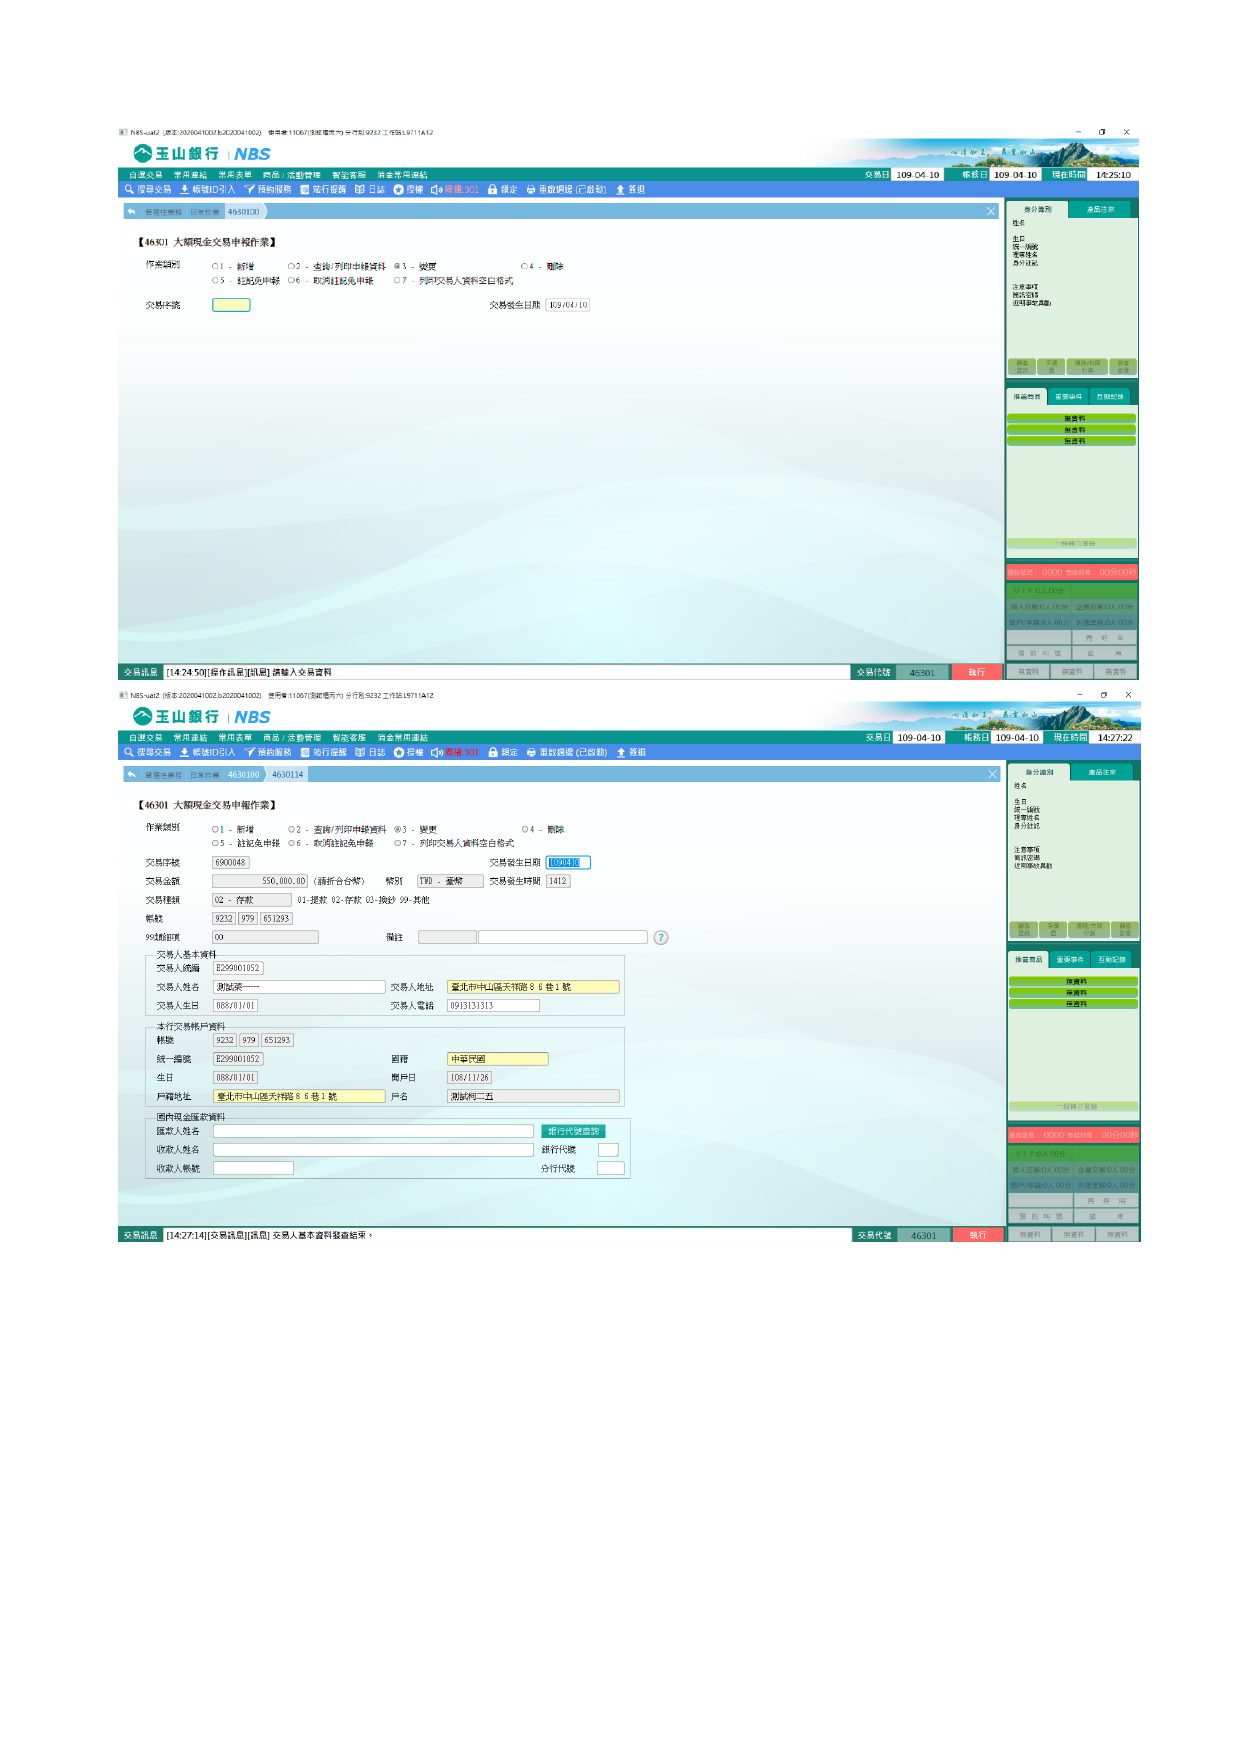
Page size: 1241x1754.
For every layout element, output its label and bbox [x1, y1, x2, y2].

picture [118, 127, 1139, 680]
